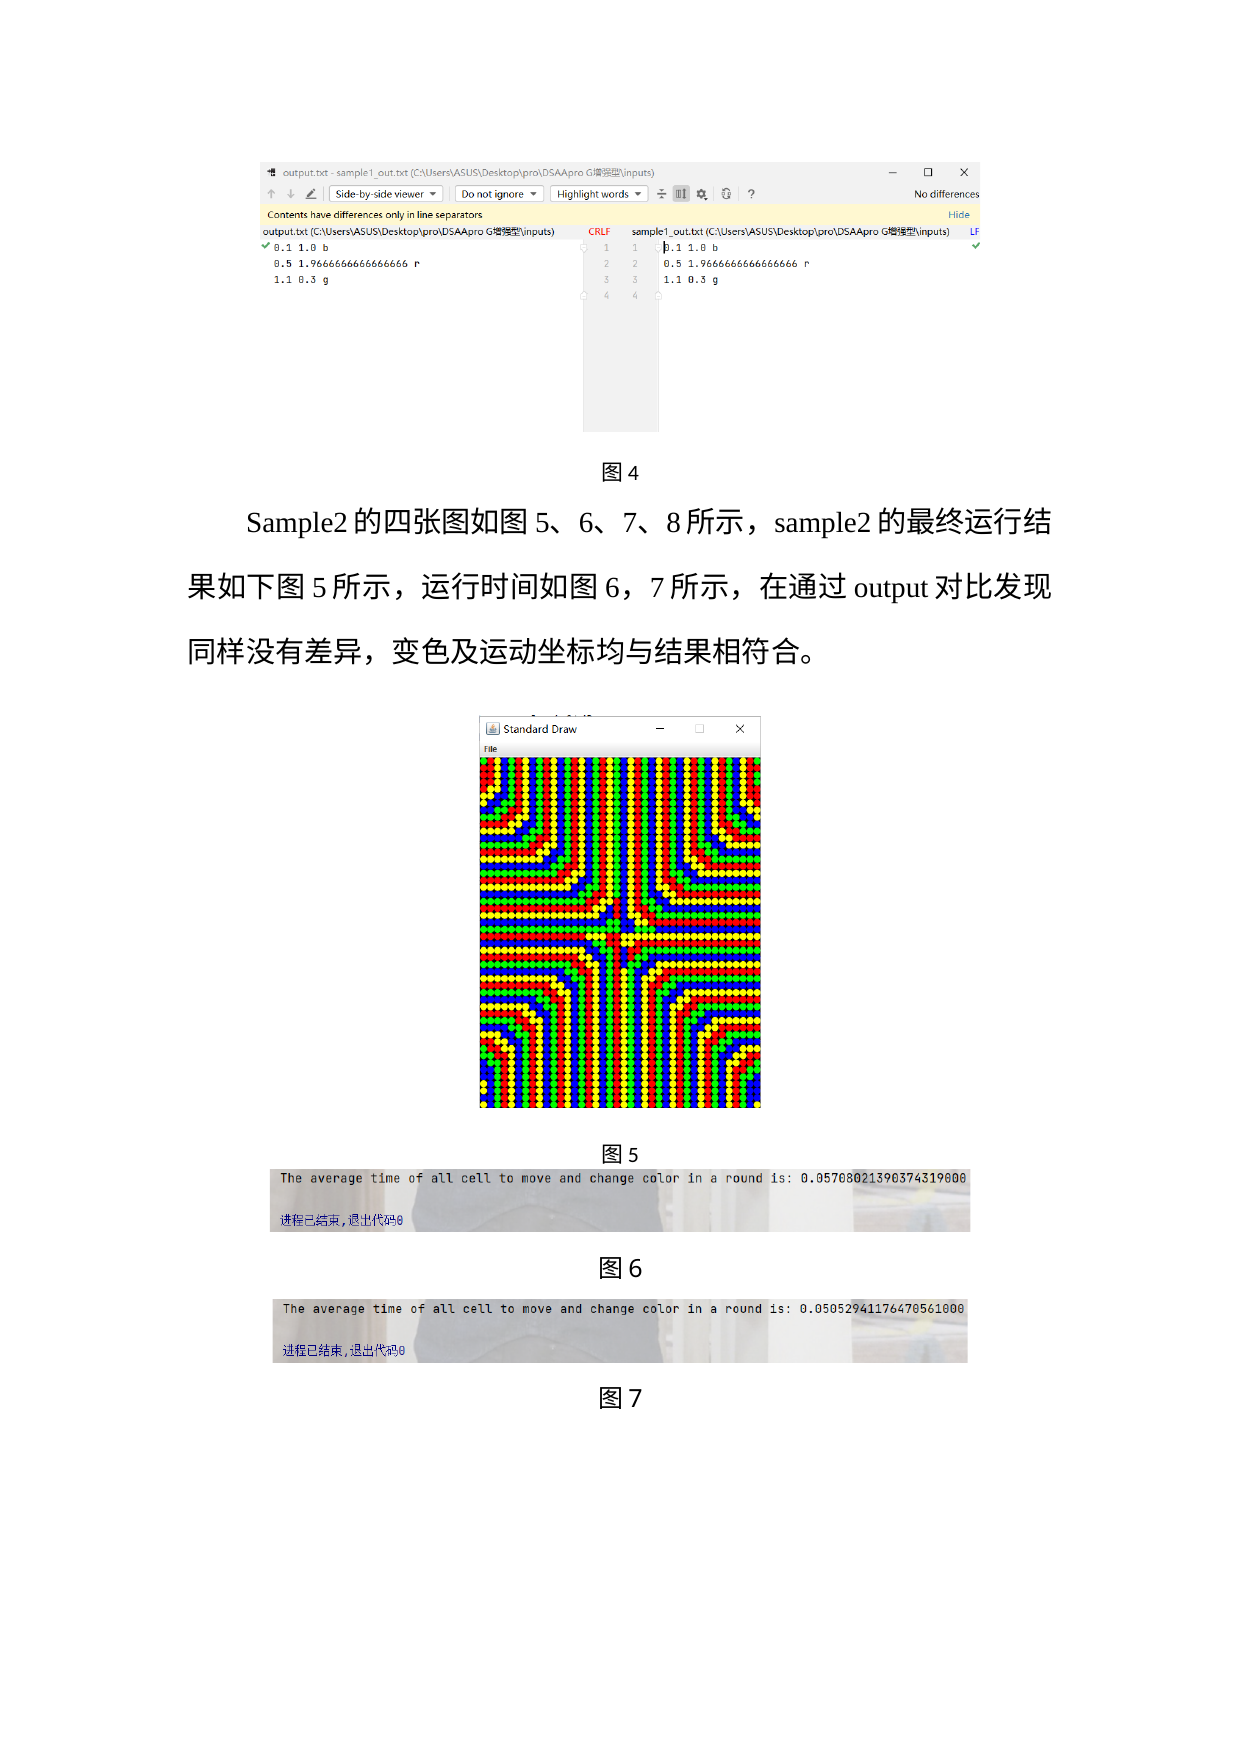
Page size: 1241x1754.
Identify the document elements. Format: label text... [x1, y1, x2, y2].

picture [260, 162, 980, 432]
text 图7 [187, 1364, 1053, 1429]
text Sample2的四张图如图5、6、7、8所示，sample2的最终运行结果如下图5所示，运行时间如图6，7所示，在通过output对比发现同样没有差异，变色及运动坐标均与结果相符合。 [187, 487, 1053, 682]
text 图5 [187, 1137, 1053, 1169]
picture [269, 1169, 971, 1232]
text 图6 [187, 1234, 1053, 1299]
text 图4 [187, 454, 1053, 487]
picture [272, 1299, 968, 1363]
picture [479, 714, 761, 1108]
